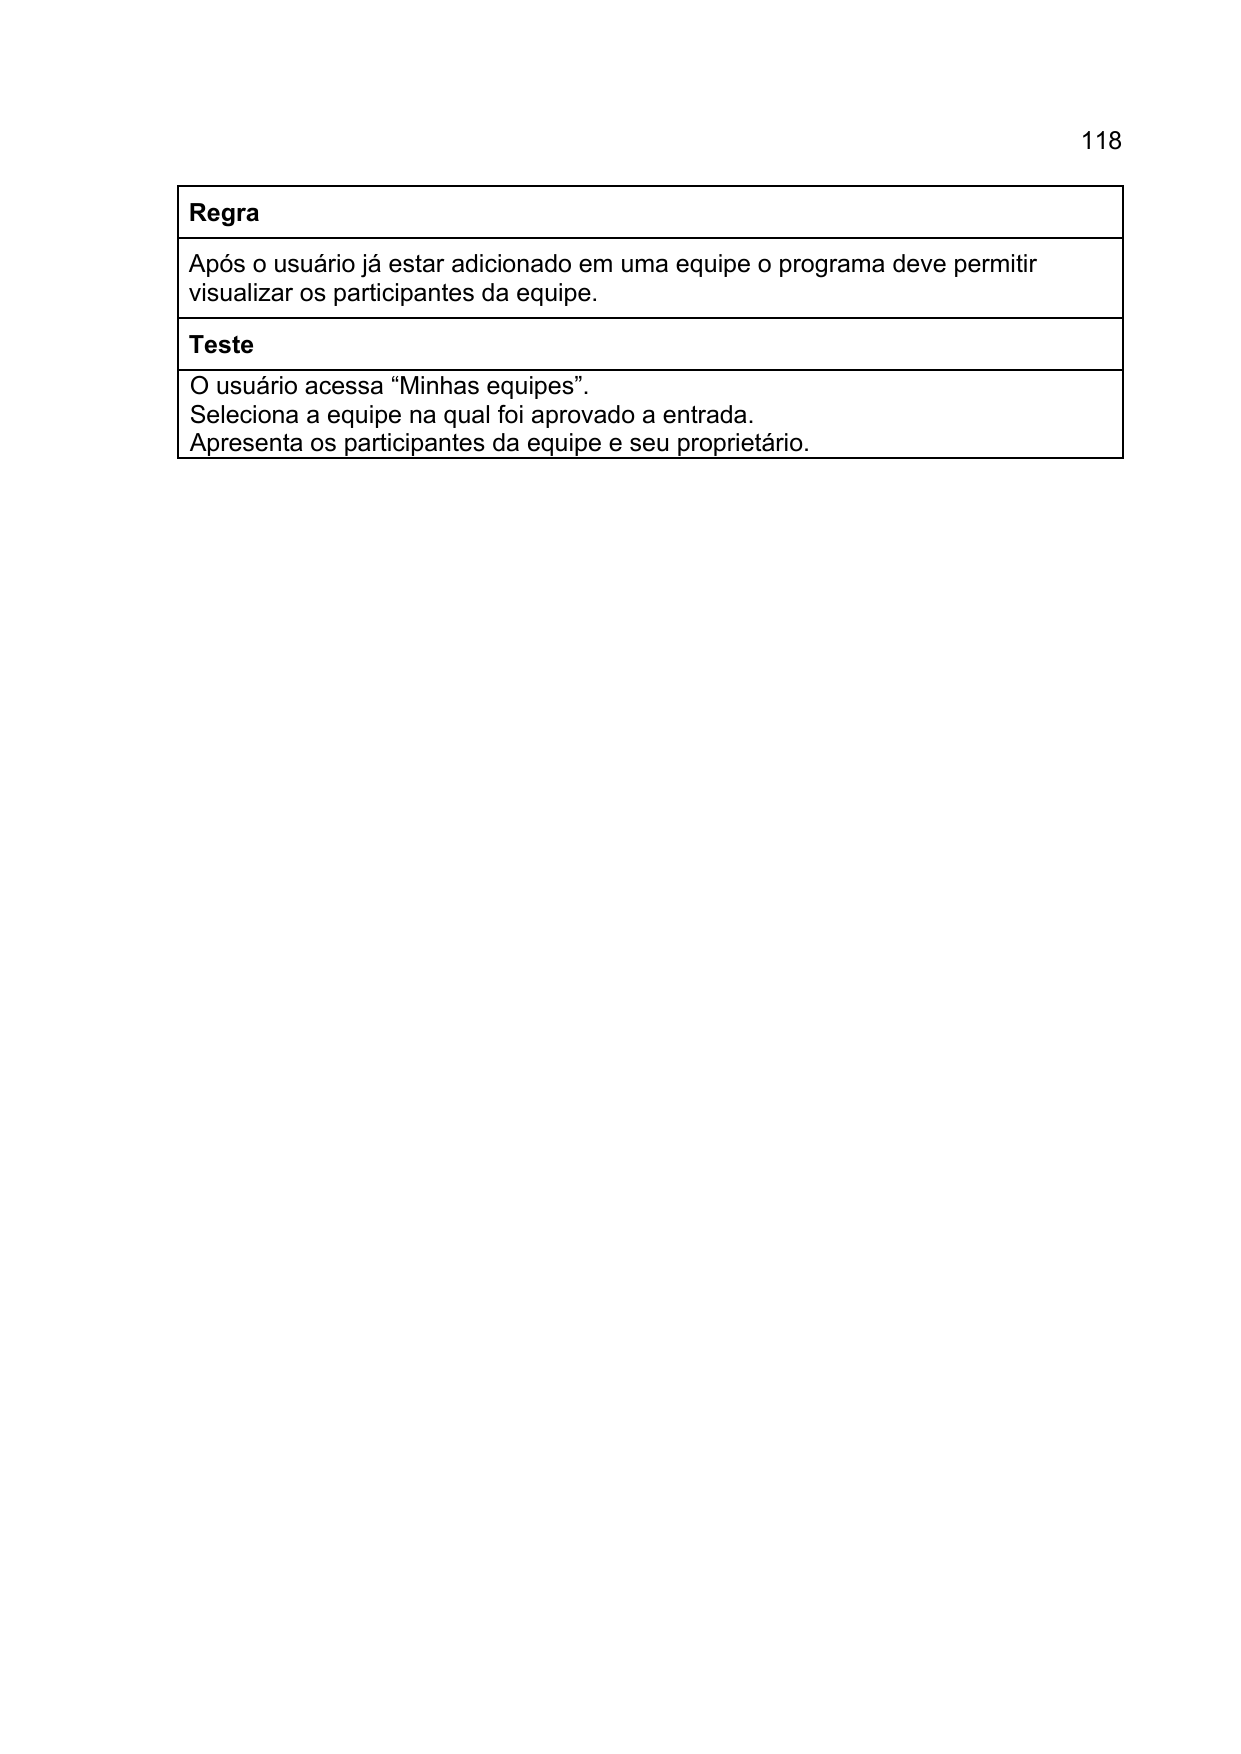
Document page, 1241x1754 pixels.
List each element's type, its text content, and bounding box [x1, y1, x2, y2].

table_cell Após o usuário já estar adicionado em uma equipe o programa deve permitir visualizar os participantes da equipe. [179, 239, 1122, 317]
table_cell Teste [179, 319, 1122, 369]
table_cell Regra [179, 187, 1122, 237]
table_cell O usuário acessa “Minhas equipes”. Seleciona a equipe na qual foi aprovado a entrada. Apresenta os participantes da equipe e seu proprietário. [179, 371, 1122, 457]
